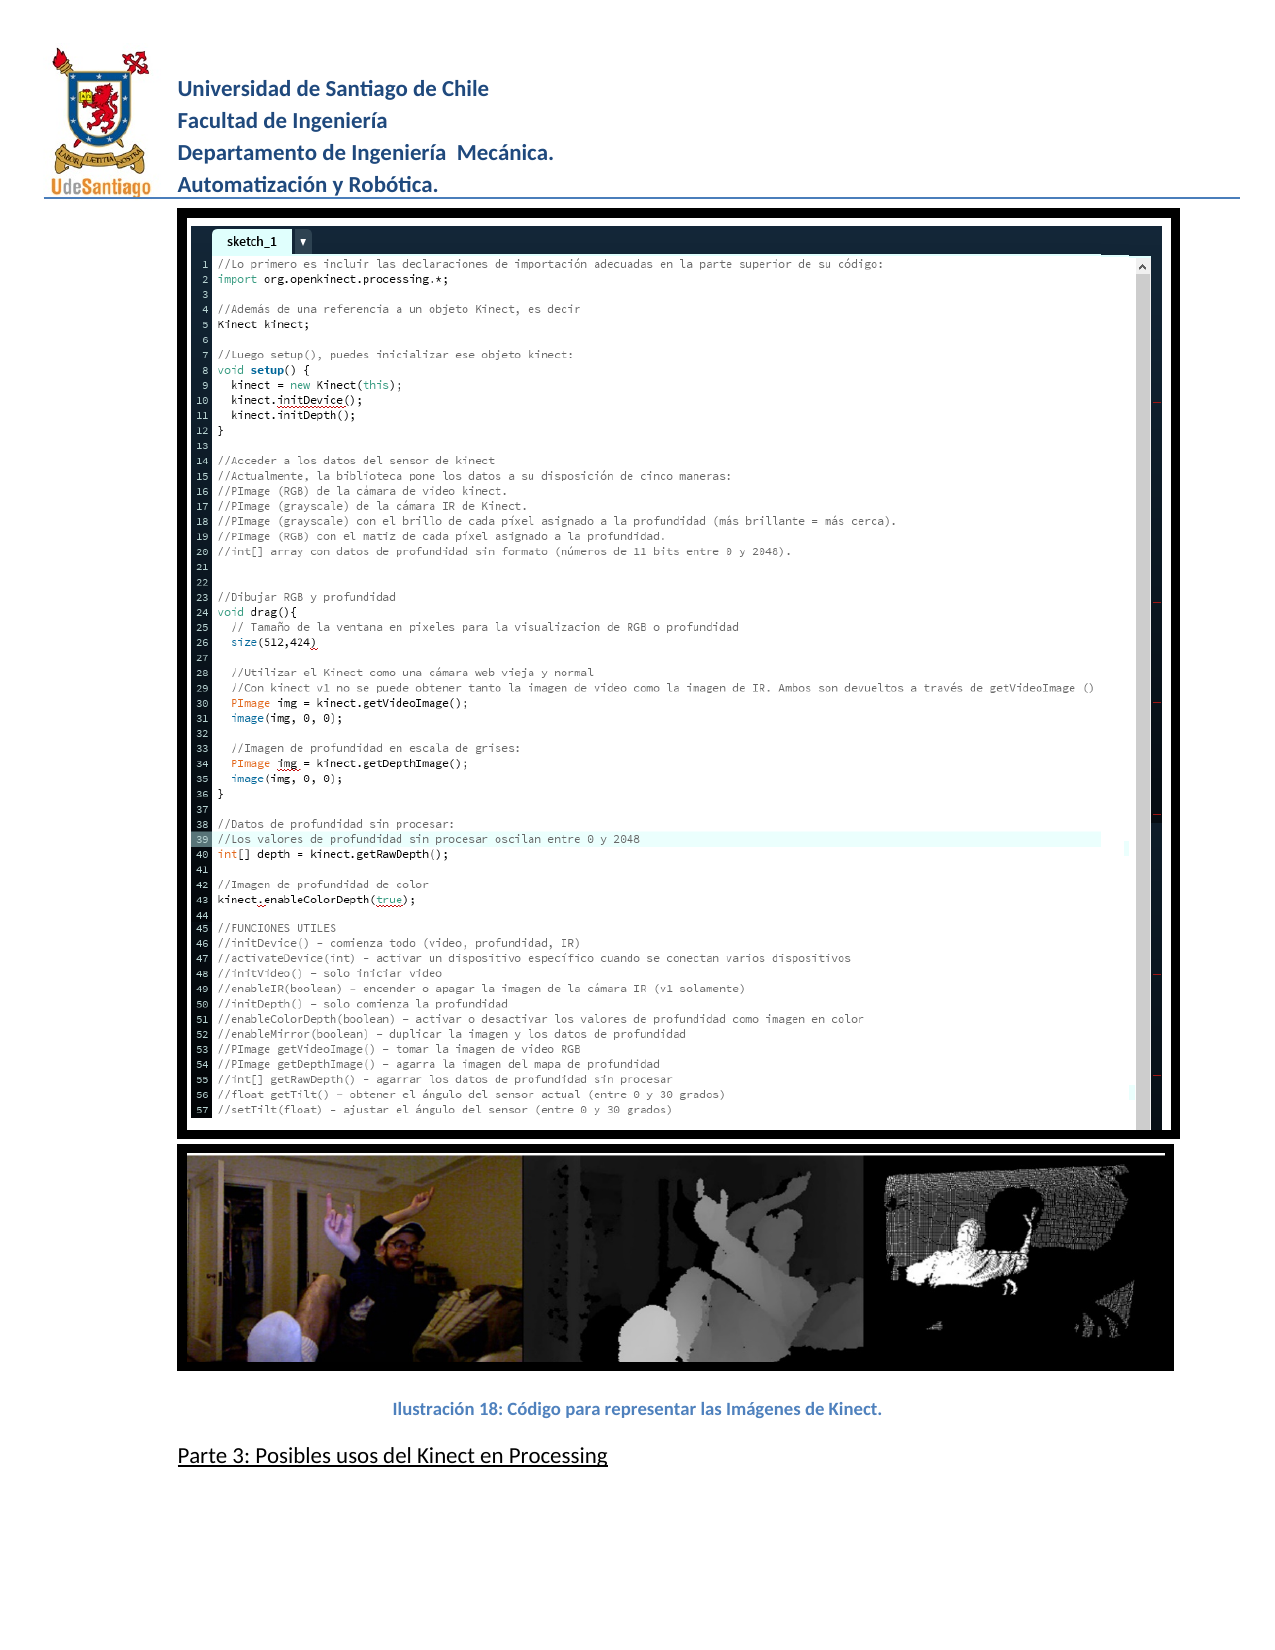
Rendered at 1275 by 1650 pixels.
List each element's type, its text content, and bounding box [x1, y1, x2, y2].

picture [187, 1153, 1165, 1362]
text Parte 3: Posibles usos del Kinect en Processing [177, 1441, 1098, 1469]
picture [43, 43, 162, 197]
picture [187, 218, 1171, 1130]
picture [43, 198, 162, 205]
